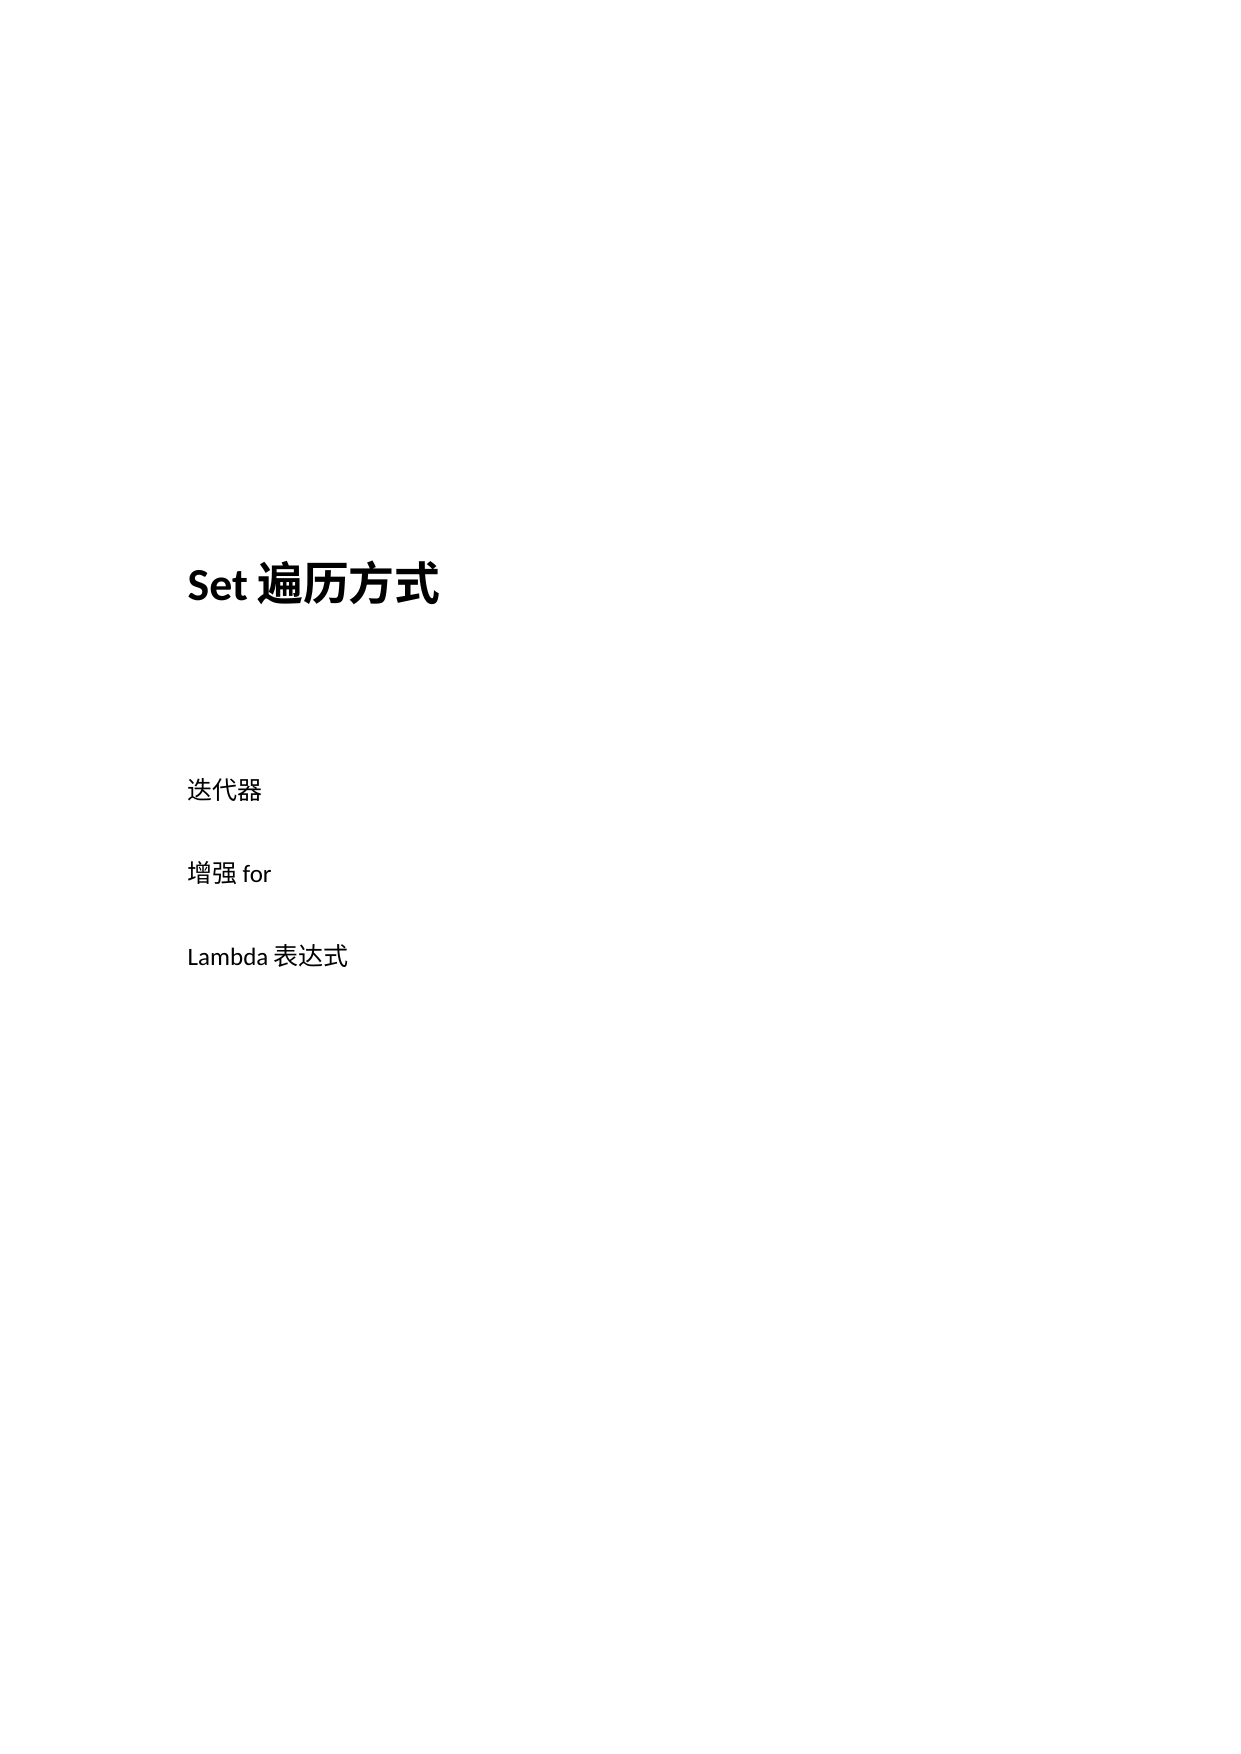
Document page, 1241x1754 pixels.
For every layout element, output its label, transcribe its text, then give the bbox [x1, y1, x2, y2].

text Lambda表达式 [187, 922, 1053, 987]
subtitle Set遍历方式 [187, 531, 1053, 629]
text 迭代器 [187, 756, 1053, 821]
text 增强for [187, 839, 1053, 904]
